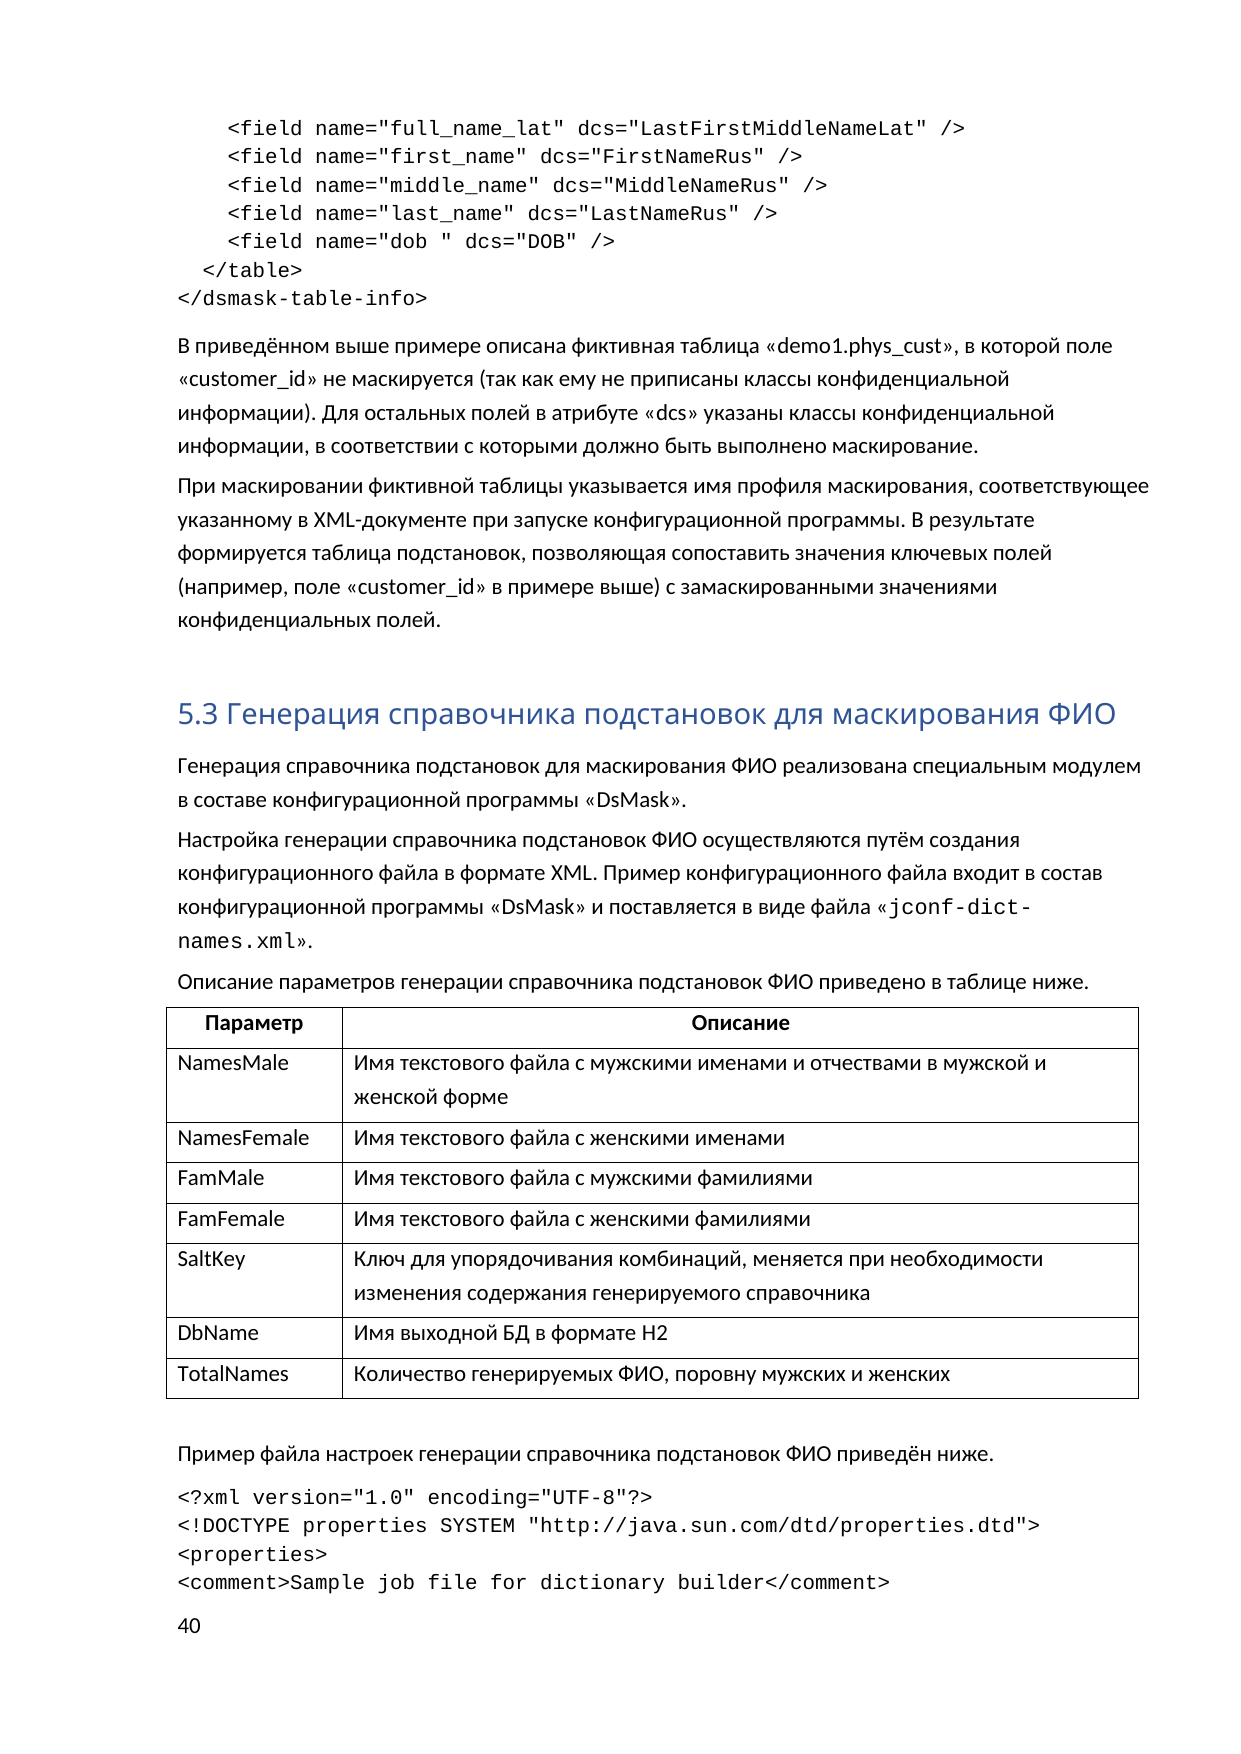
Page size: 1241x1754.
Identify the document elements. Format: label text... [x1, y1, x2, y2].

text <field name="dob " dcs="DOB" /> [177, 231, 1152, 255]
text <?xml version="1.0" encoding="UTF-8"?> [177, 1487, 1152, 1511]
text </table> [177, 260, 1152, 283]
table_cell TotalNames [167, 1359, 342, 1398]
table_header Параметр [167, 1008, 342, 1047]
table_cell NamesFemale [167, 1123, 342, 1162]
table_cell Имя текстового файла с мужскими фамилиями [343, 1163, 1138, 1203]
text Настройка генерации справочника подстановок ФИО осуществляются путём создания конфигурационного файла в формате XML. Пример конфигурационного файла входит в состав конфигурационной программы «DsMask» и поставляется в виде файла «jconf-dict-names.xml». [177, 825, 1152, 955]
table_cell Имя текстового файла с женскими фамилиями [343, 1204, 1138, 1243]
table_cell Имя текстового файла с женскими именами [343, 1123, 1138, 1162]
table_cell FamMale [167, 1163, 342, 1203]
text В приведённом выше примере описана фиктивная таблица «demo1.phys_cust», в которой поле «customer_id» не маскируется (так как ему не приписаны классы конфиденциальной информации). Для остальных полей в атрибуте «dcs» указаны классы конфиденциальной информации, в соответствии с которыми должно быть выполнено маскирование. [177, 331, 1152, 460]
table_cell FamFemale [167, 1204, 342, 1243]
text Генерация справочника подстановок для маскирования ФИО реализована специальным модулем в составе конфигурационной программы «DsMask». [177, 752, 1152, 813]
text Пример файла настроек генерации справочника подстановок ФИО приведён ниже. [177, 1439, 1152, 1467]
table_cell Количество генерируемых ФИО, поровну мужских и женских [343, 1359, 1138, 1398]
text <!DOCTYPE properties SYSTEM "http://java.sun.com/dtd/properties.dtd"> [177, 1516, 1152, 1539]
text <field name="full_name_lat" dcs="LastFirstMiddleNameLat" /> [177, 118, 1152, 142]
text </dsmask-table-info> [177, 288, 1152, 312]
text <comment>Sample job file for dictionary builder</comment> [177, 1572, 1152, 1596]
text <field name="last_name" dcs="LastNameRus" /> [177, 203, 1152, 227]
text Описание параметров генерации справочника подстановок ФИО приведено в таблице ниже. [177, 967, 1152, 995]
table_cell NamesMale [167, 1049, 342, 1122]
table_cell Ключ для упорядочивания комбинаций, меняется при необходимости изменения содержания генерируемого справочника [343, 1244, 1138, 1317]
table_cell Имя текстового файла с мужскими именами и отчествами в мужской и женской форме [343, 1049, 1138, 1122]
text <field name="middle_name" dcs="MiddleNameRus" /> [177, 175, 1152, 198]
text <properties> [177, 1544, 1152, 1567]
subtitle 5.3 Генерация справочника подстановок для маскирования ФИО [177, 693, 1152, 733]
table_cell DbName [167, 1318, 342, 1358]
table_cell SaltKey [167, 1244, 342, 1317]
text <field name="first_name" dcs="FirstNameRus" /> [177, 146, 1152, 170]
table_cell Имя выходной БД в формате H2 [343, 1318, 1138, 1358]
table_header Описание [343, 1008, 1138, 1047]
text При маскировании фиктивной таблицы указывается имя профиля маскирования, соответствующее указанному в XML-документе при запуске конфигурационной программы. В результате формируется таблица подстановок, позволяющая сопоставить значения ключевых полей (например, поле «customer_id» в примере выше) с замаскированными значениями конфиденциальных полей. [177, 471, 1152, 634]
